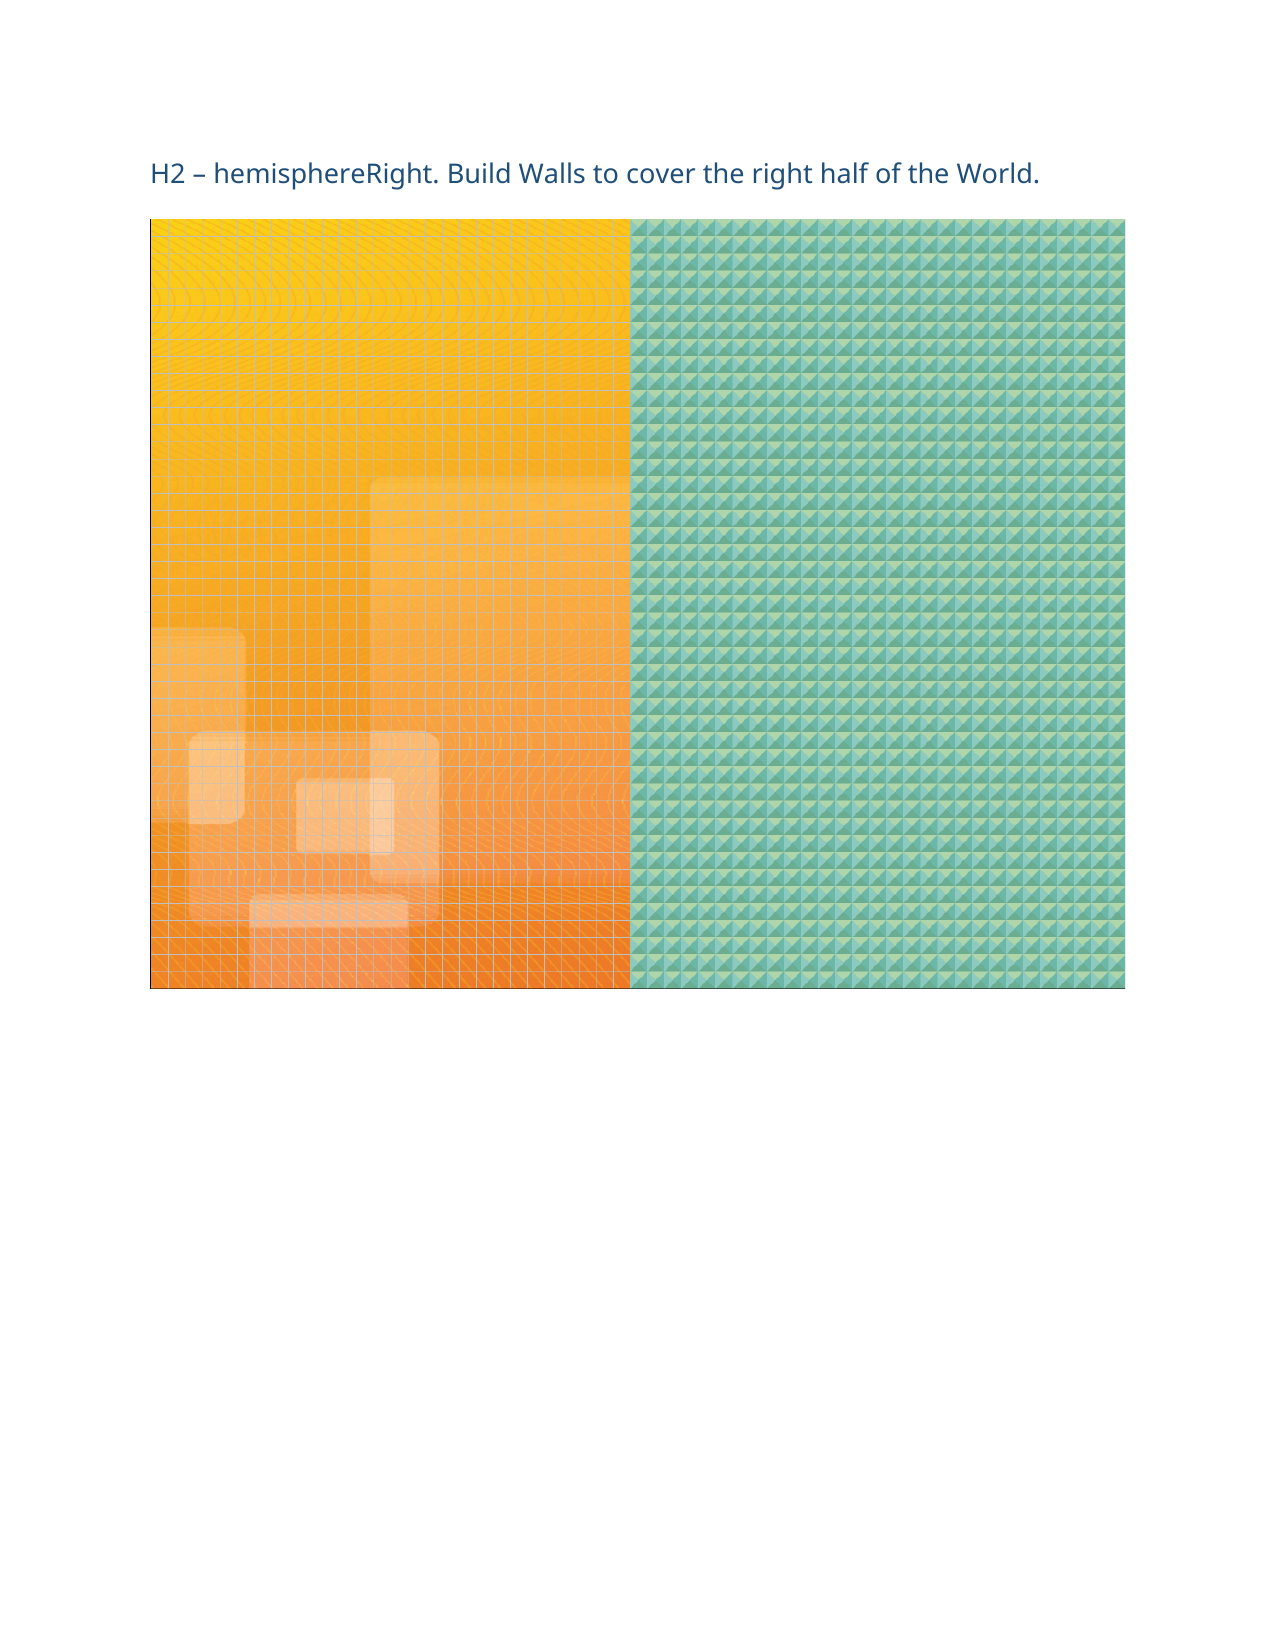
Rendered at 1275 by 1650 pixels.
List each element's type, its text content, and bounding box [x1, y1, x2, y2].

picture [150, 219, 1125, 989]
subtitle H2 – hemisphereRight. Build Walls to cover the right half of the World. [150, 154, 1125, 191]
